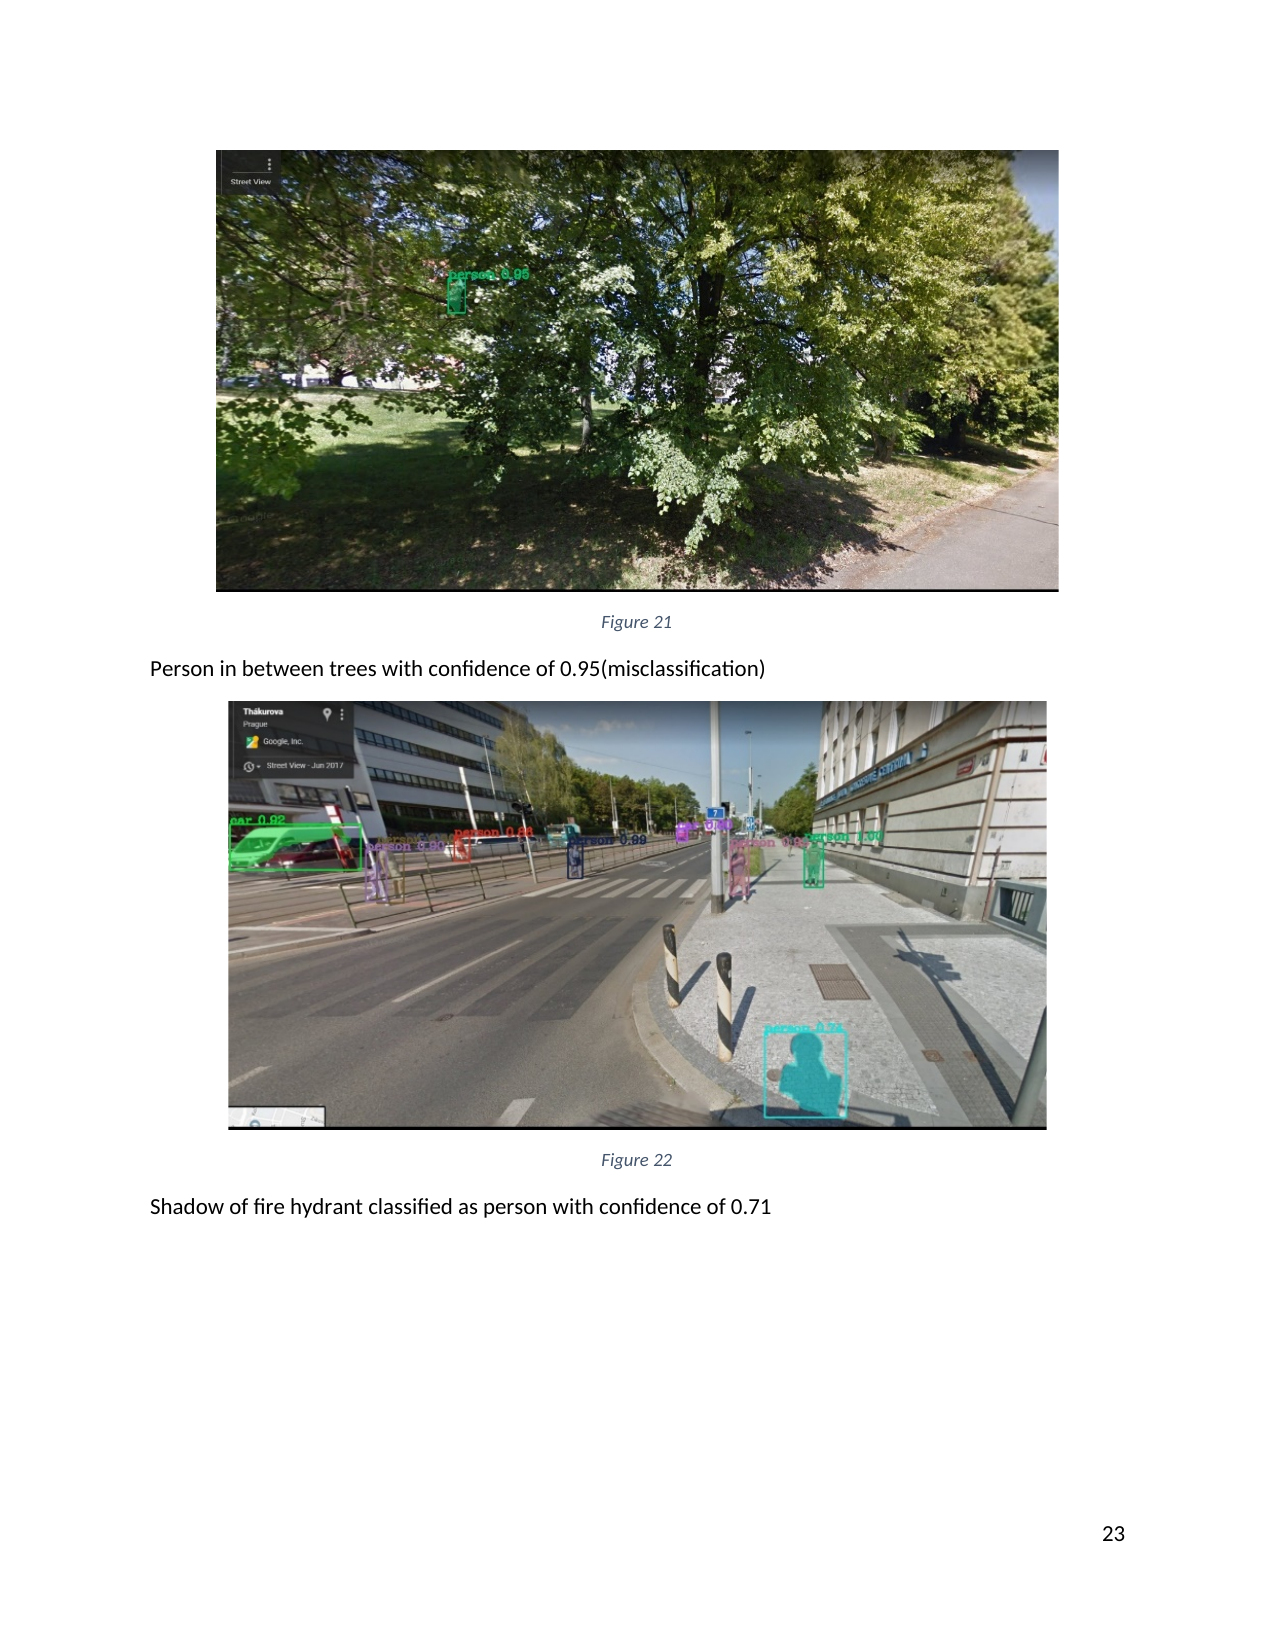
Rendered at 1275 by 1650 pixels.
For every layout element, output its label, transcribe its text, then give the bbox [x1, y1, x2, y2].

picture [216, 150, 1059, 592]
text Person in between trees with confidence of 0.95(misclassification) [150, 654, 1125, 682]
text Figure 22 [150, 1148, 1125, 1171]
picture [228, 701, 1047, 1130]
text Shadow of fire hydrant classified as person with confidence of 0.71 [150, 1192, 1125, 1220]
text Figure 21 [150, 610, 1125, 633]
